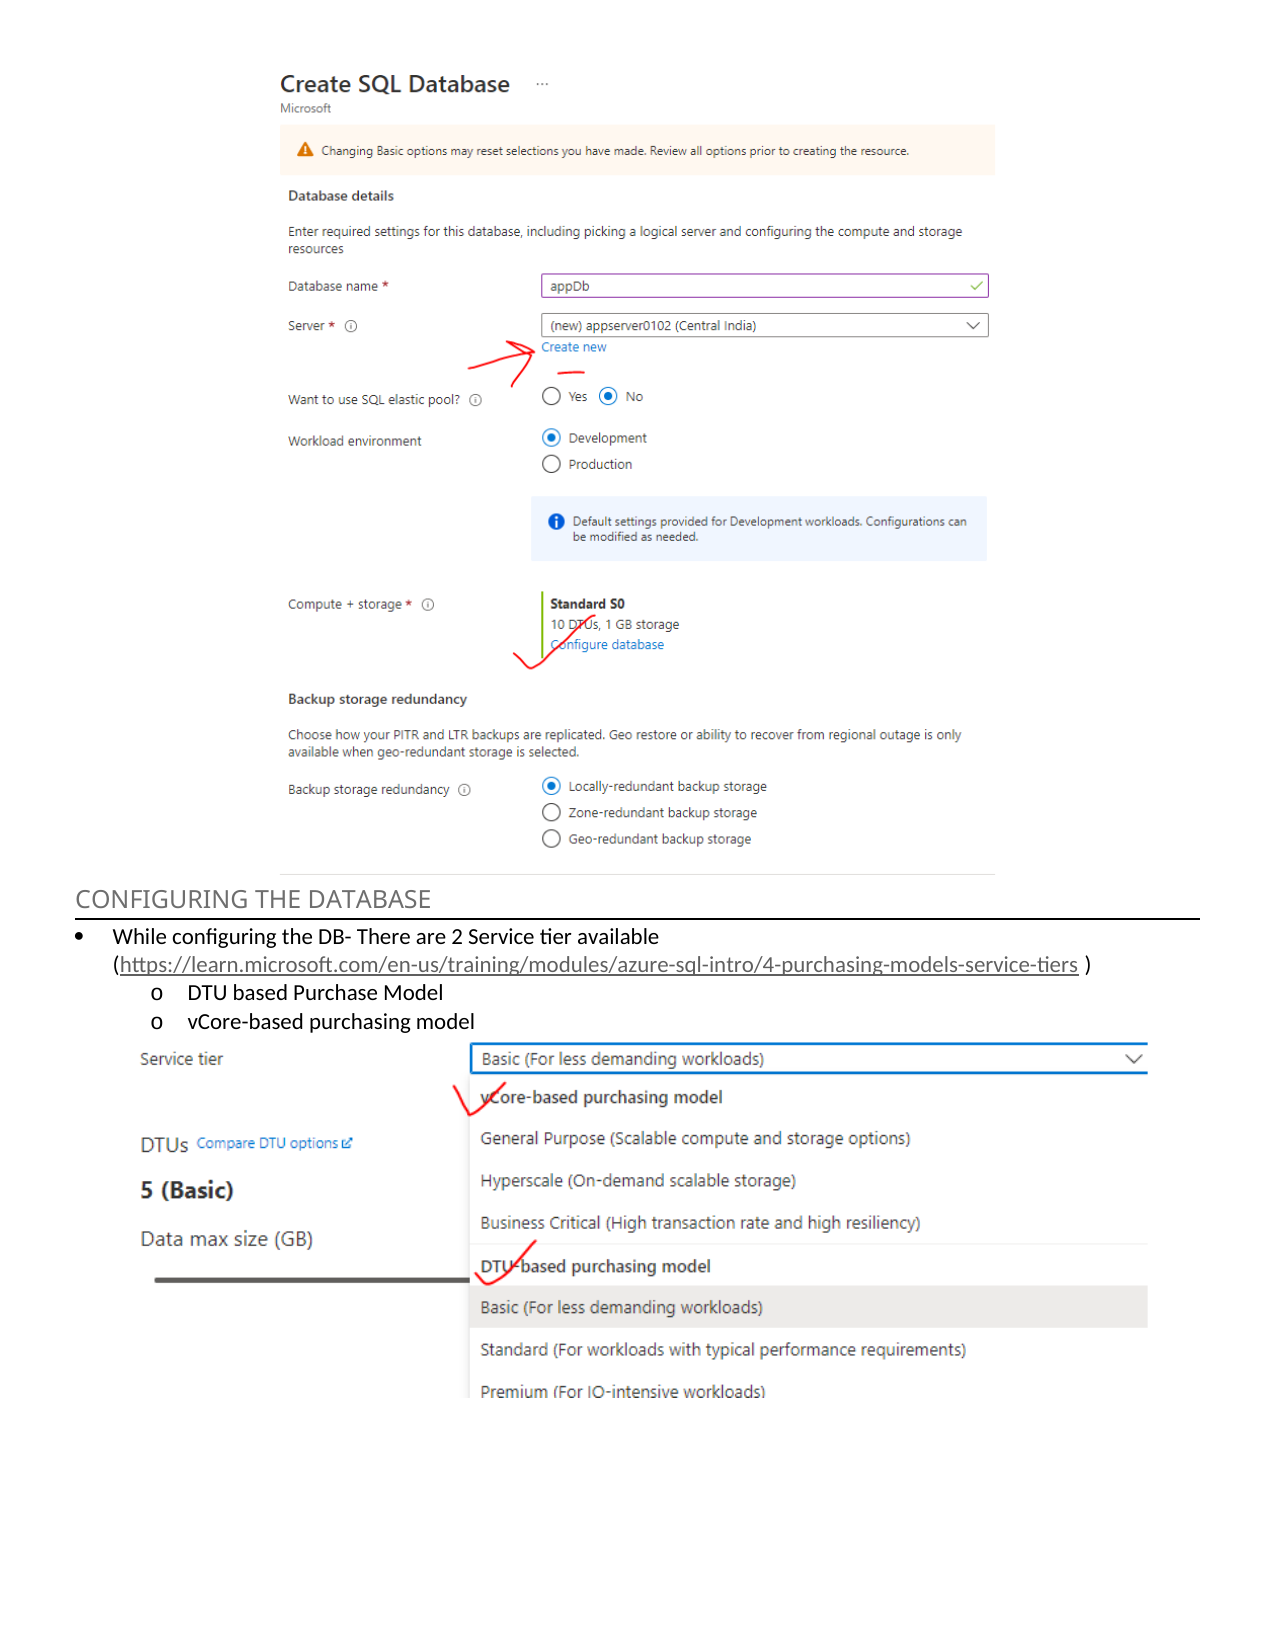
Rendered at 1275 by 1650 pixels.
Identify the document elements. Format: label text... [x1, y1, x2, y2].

picture [279, 75, 996, 878]
picture [127, 1036, 1148, 1398]
list While configuring the DB- There are 2 Service tier available (https://learn.microsoft.com/en-us/training/modules/azure-sql-intro/4-purchasing-models-service-tiers ) [75, 922, 1200, 978]
list vCore-based purchasing model [150, 1007, 1200, 1037]
subtitle CONFIGURING THE DATABASE [75, 882, 1200, 918]
list DTU based Purchase Model [150, 978, 1200, 1007]
